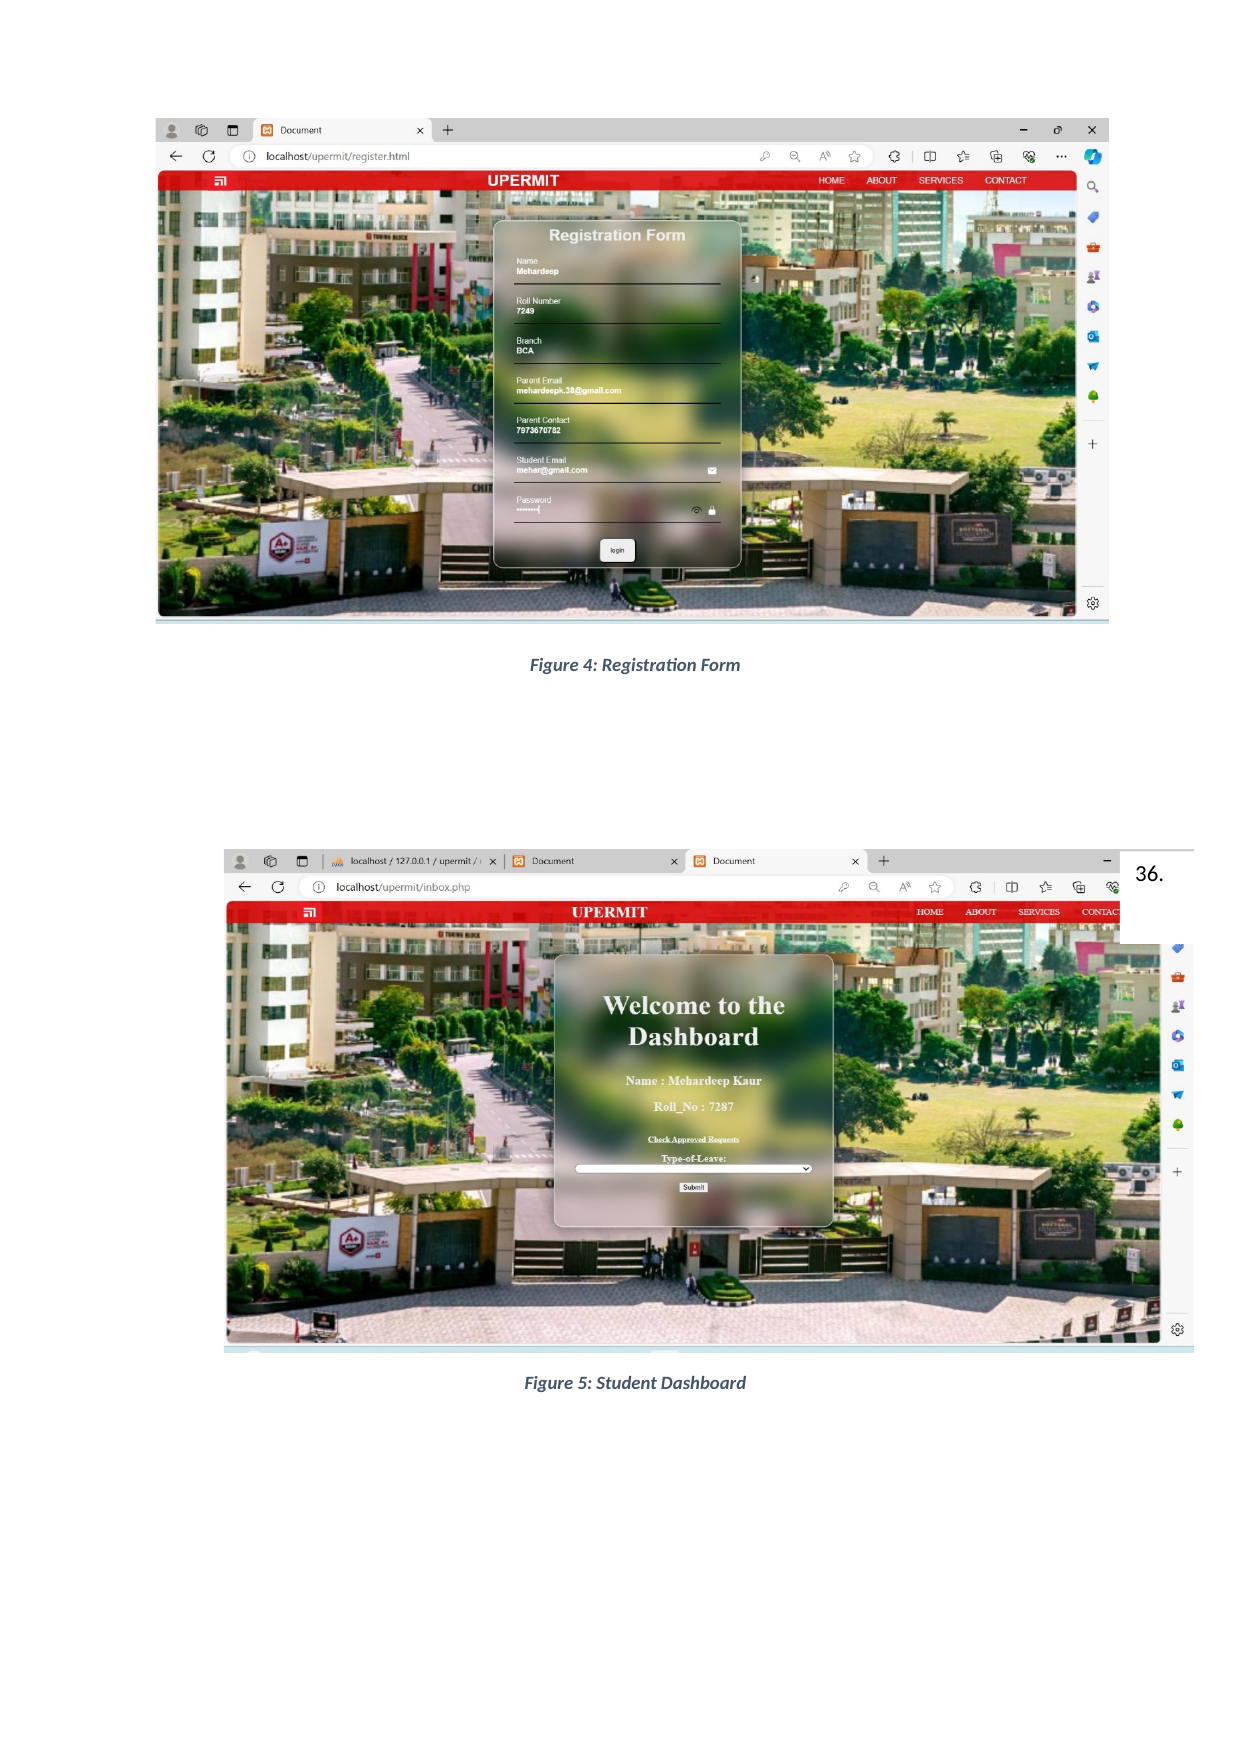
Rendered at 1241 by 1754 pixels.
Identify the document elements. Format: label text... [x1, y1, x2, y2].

text Figure 4: Registration Form [150, 653, 1122, 676]
picture [155, 118, 1109, 624]
text Figure 5: Student Dashboard [150, 1371, 1122, 1394]
picture [223, 849, 1194, 1353]
